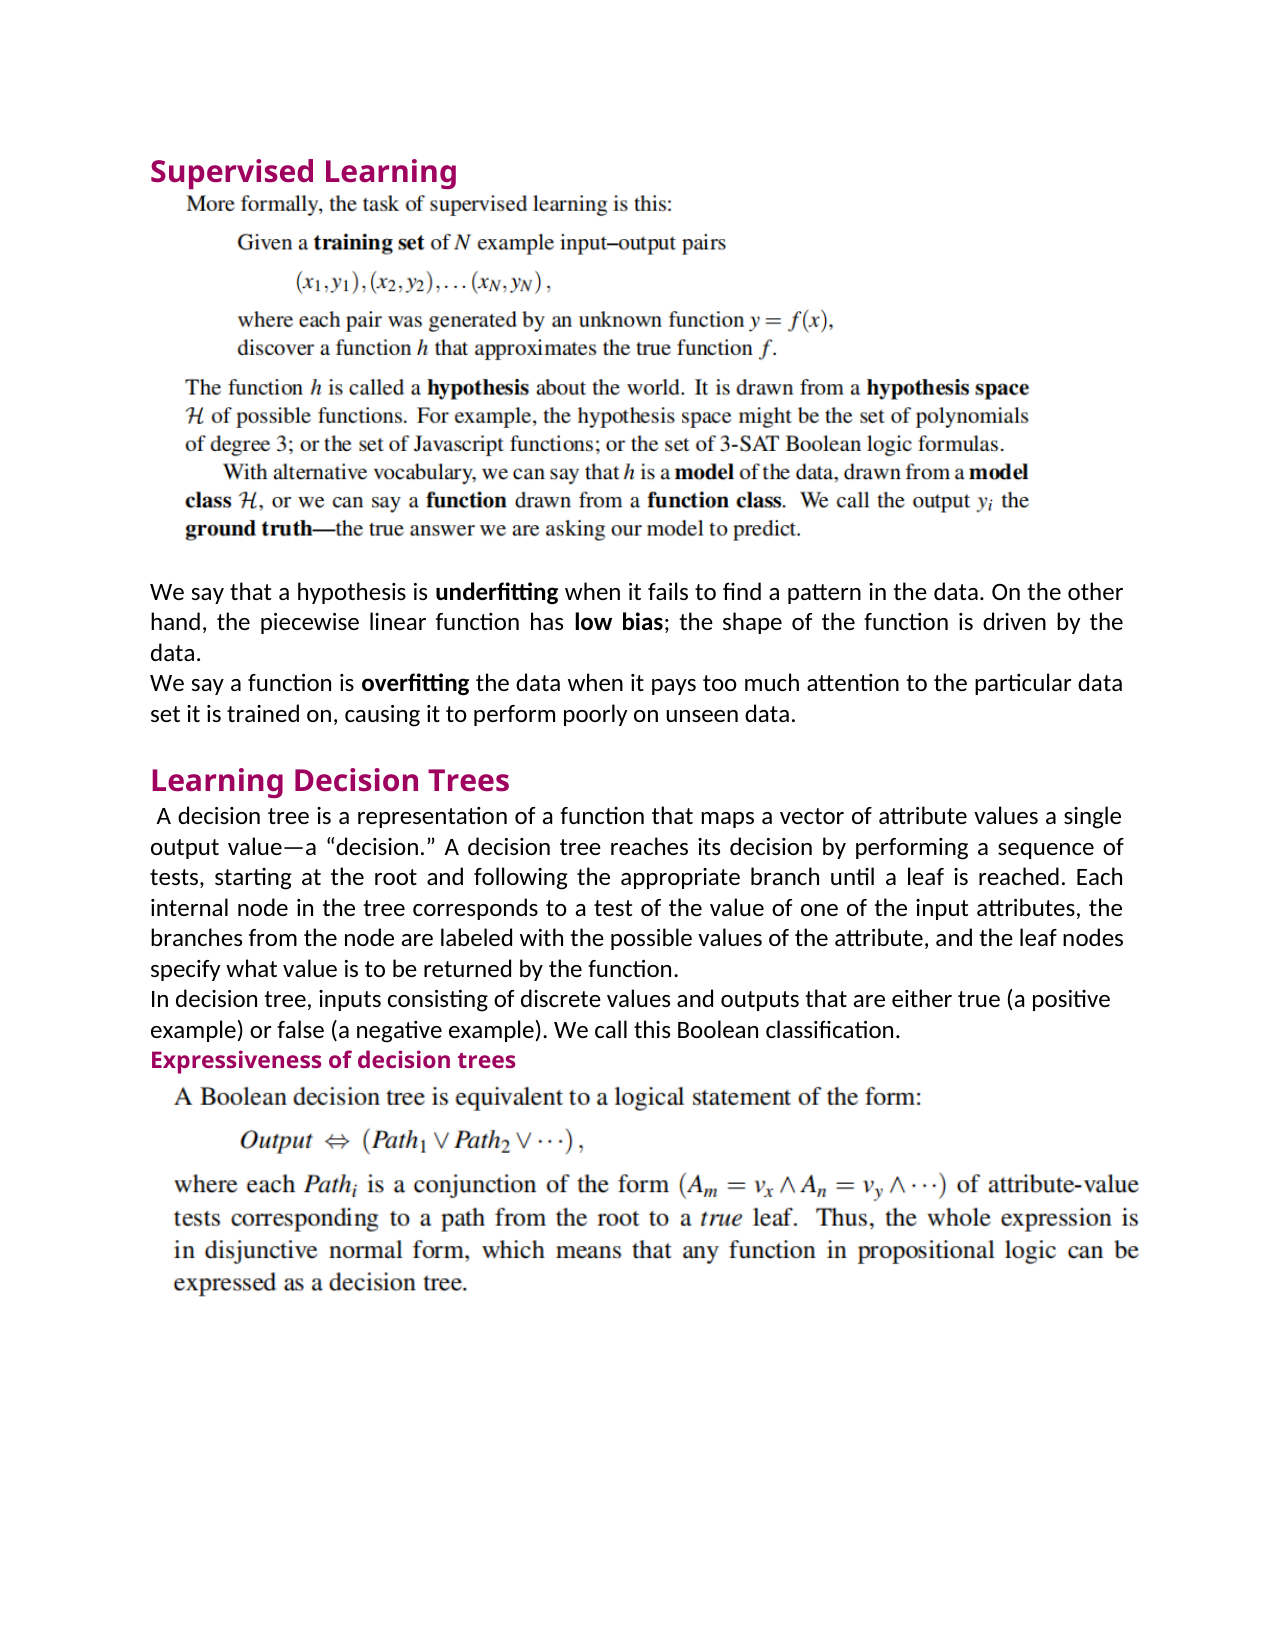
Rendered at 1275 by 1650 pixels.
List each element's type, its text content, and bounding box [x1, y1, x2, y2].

text example) or false (a negative example). We call this Boolean classification. [150, 1014, 1125, 1044]
picture [155, 191, 1039, 546]
text Learning Decision Trees [150, 759, 1125, 800]
text We say a function is overfitting the data when it pays too much attention to the particular data set it is trained on, causing it to perform poorly on unseen data. [150, 667, 1125, 728]
text We say that a hypothesis is underfitting when it fails to find a pattern in the data. On the other hand, the piecewise linear function has low bias; the shape of the function is driven by the data. [150, 576, 1125, 667]
text A decision tree is a representation of a function that maps a vector of attribute values a single output value—a “decision.” A decision tree reaches its decision by performing a sequence of tests, starting at the root and following the appropriate branch until a leaf is reached. Each internal node in the tree corresponds to a test of the value of one of the input attributes, the branches from the node are labeled with the possible values of the attribute, and the leaf nodes specify what value is to be returned by the function. [150, 800, 1125, 983]
text Supervised Learning [150, 150, 1125, 191]
text In decision tree, inputs consisting of discrete values and outputs that are either true (a positive [150, 983, 1125, 1014]
text Expressiveness of decision trees [150, 1044, 1125, 1075]
picture [150, 1075, 1167, 1300]
